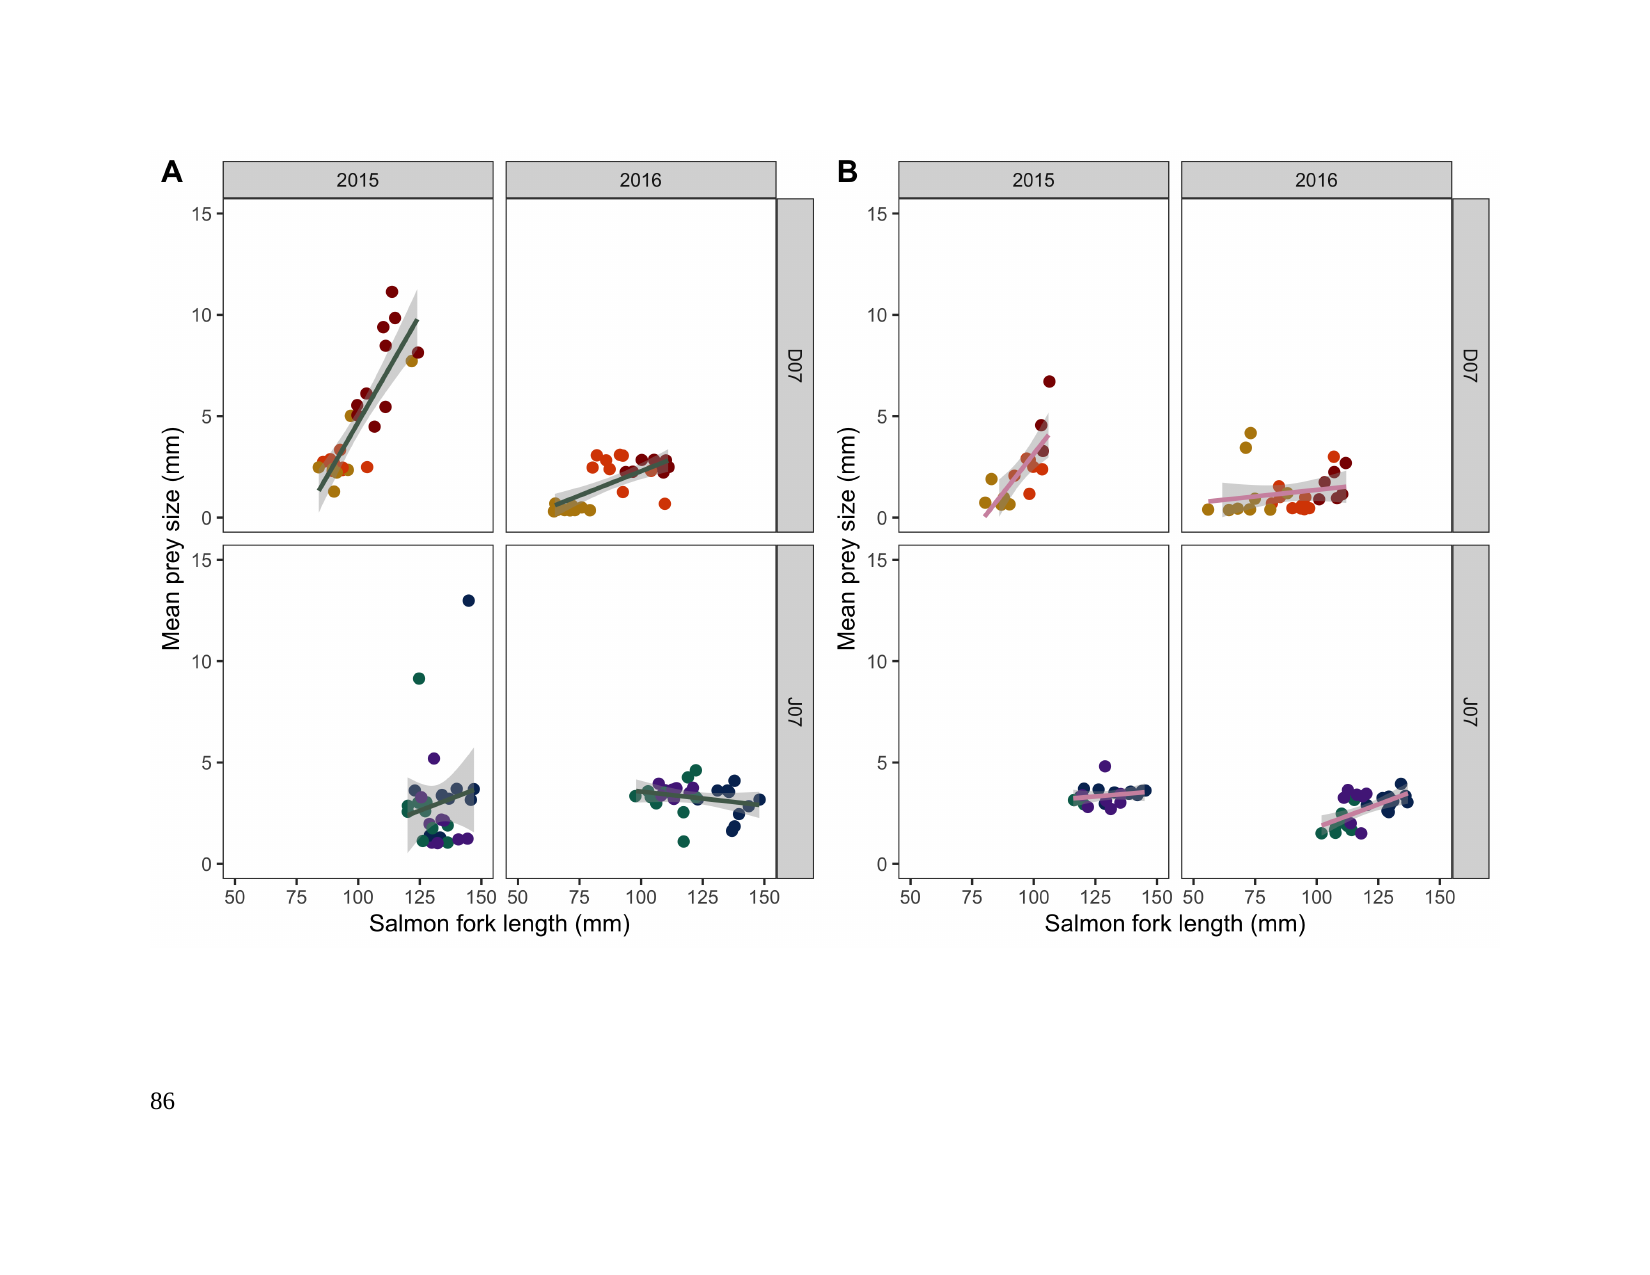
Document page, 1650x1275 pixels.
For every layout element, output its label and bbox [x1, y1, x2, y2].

picture [150, 150, 1500, 948]
